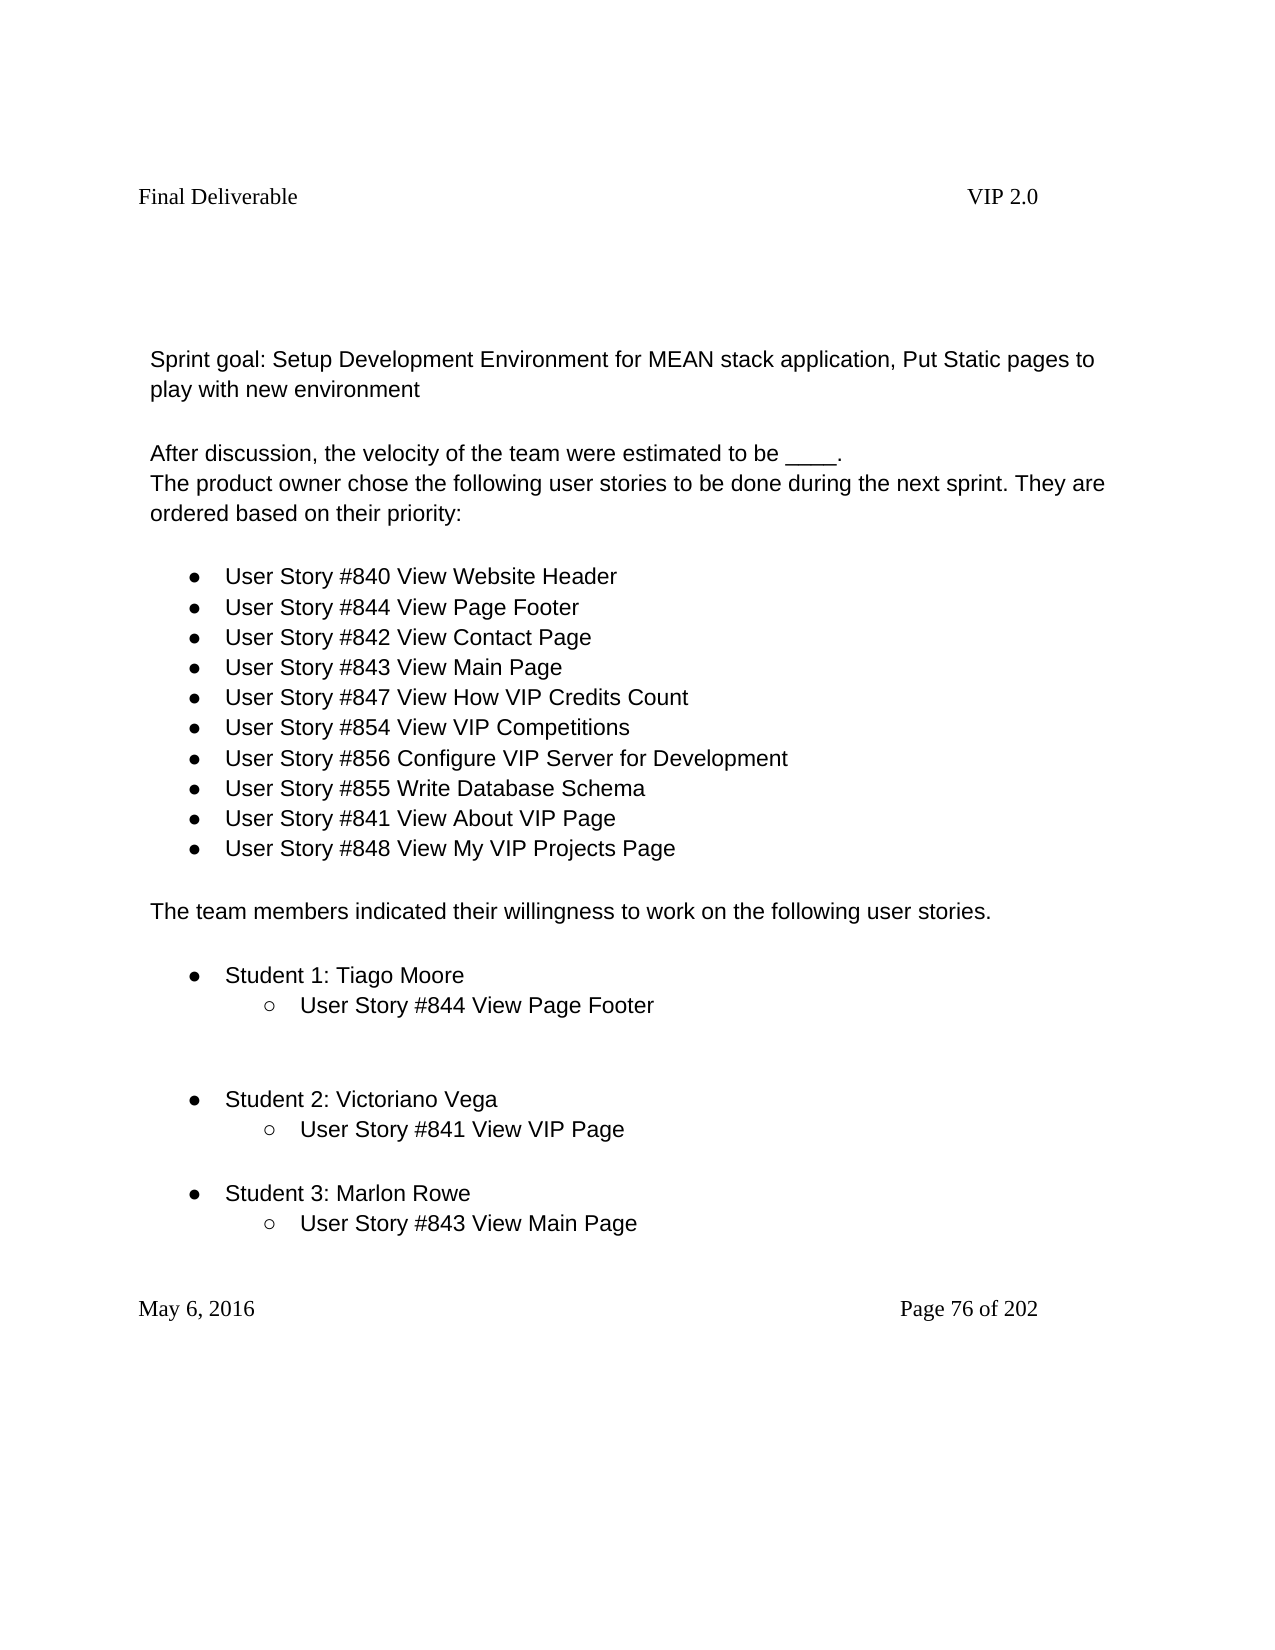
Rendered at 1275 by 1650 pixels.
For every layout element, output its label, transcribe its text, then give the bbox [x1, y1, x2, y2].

list User Story #843 View Main Page [187, 654, 1125, 680]
list User Story #844 View Page Footer [187, 593, 1125, 620]
list User Story #855 Write Database Schema [187, 775, 1125, 801]
list User Story #848 View My VIP Projects Page [187, 835, 1125, 861]
list Student 2: Victoriano Vega [187, 1086, 1125, 1112]
list User Story #841 View About VIP Page [187, 805, 1125, 831]
list User Story #854 View VIP Competitions [187, 714, 1125, 741]
list User Story #840 View Website Header [187, 563, 1125, 589]
list User Story #847 View How VIP Credits Count [187, 684, 1125, 710]
list User Story #844 View Page Footer [262, 992, 1125, 1081]
list User Story #841 View VIP Page [262, 1116, 1125, 1175]
list User Story #856 Configure VIP Server for Development [187, 744, 1125, 771]
list User Story #842 View Contact Page [187, 624, 1125, 650]
text The team members indicated their willingness to work on the following user stories. [150, 898, 1125, 925]
list User Story #843 View Main Page [262, 1210, 1125, 1236]
list Student 1: Tiago Moore [187, 962, 1125, 988]
text Sprint goal: Setup Development Environment for MEAN stack application, Put Static pages to play with new environment [150, 346, 1125, 403]
text After discussion, the velocity of the team were estimated to be ____. [150, 439, 1125, 466]
list Student 3: Marlon Rowe [187, 1179, 1125, 1206]
text The product owner chose the following user stories to be done during the next sprint. They are ordered based on their priority: [150, 470, 1125, 526]
